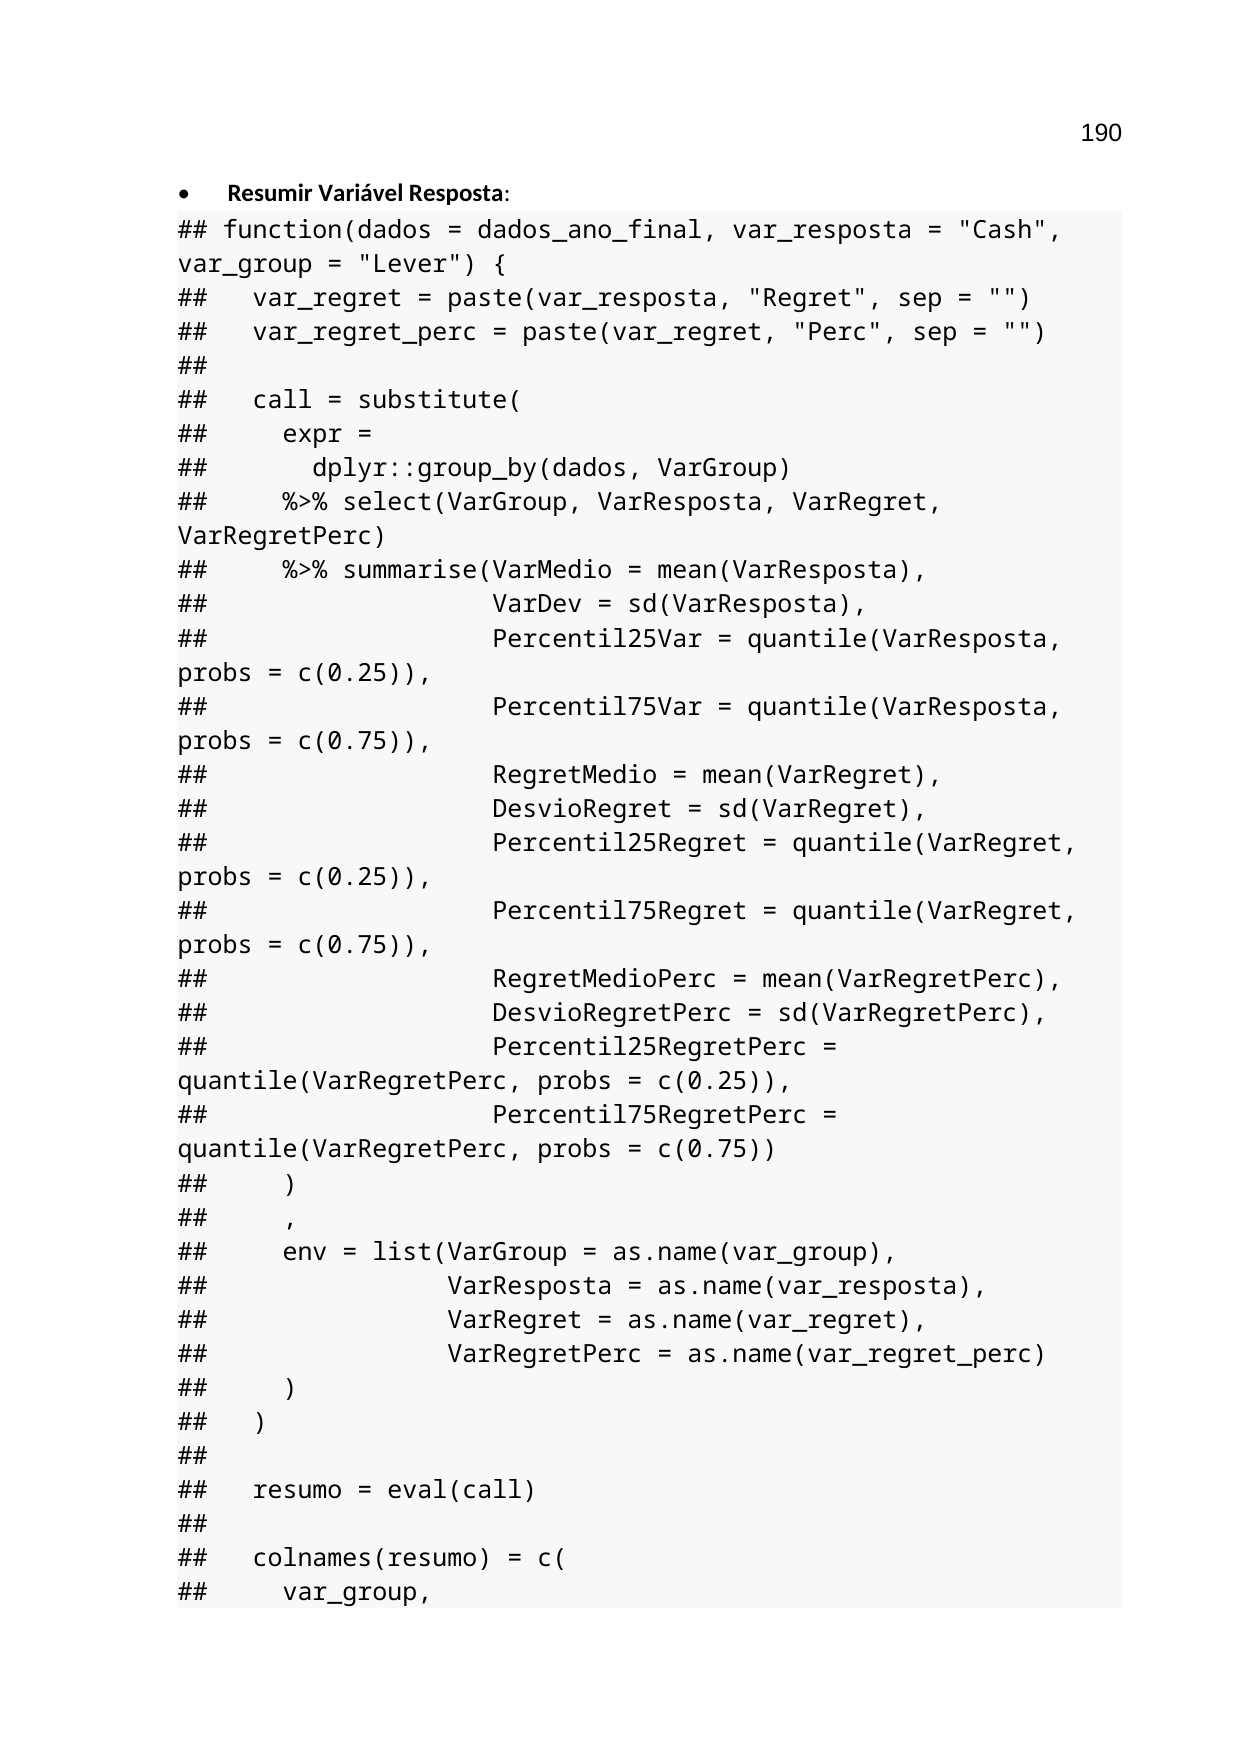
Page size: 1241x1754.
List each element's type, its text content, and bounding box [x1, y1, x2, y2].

list Resumir Variável Resposta: [177, 177, 1122, 208]
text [177, 211, 1122, 1608]
